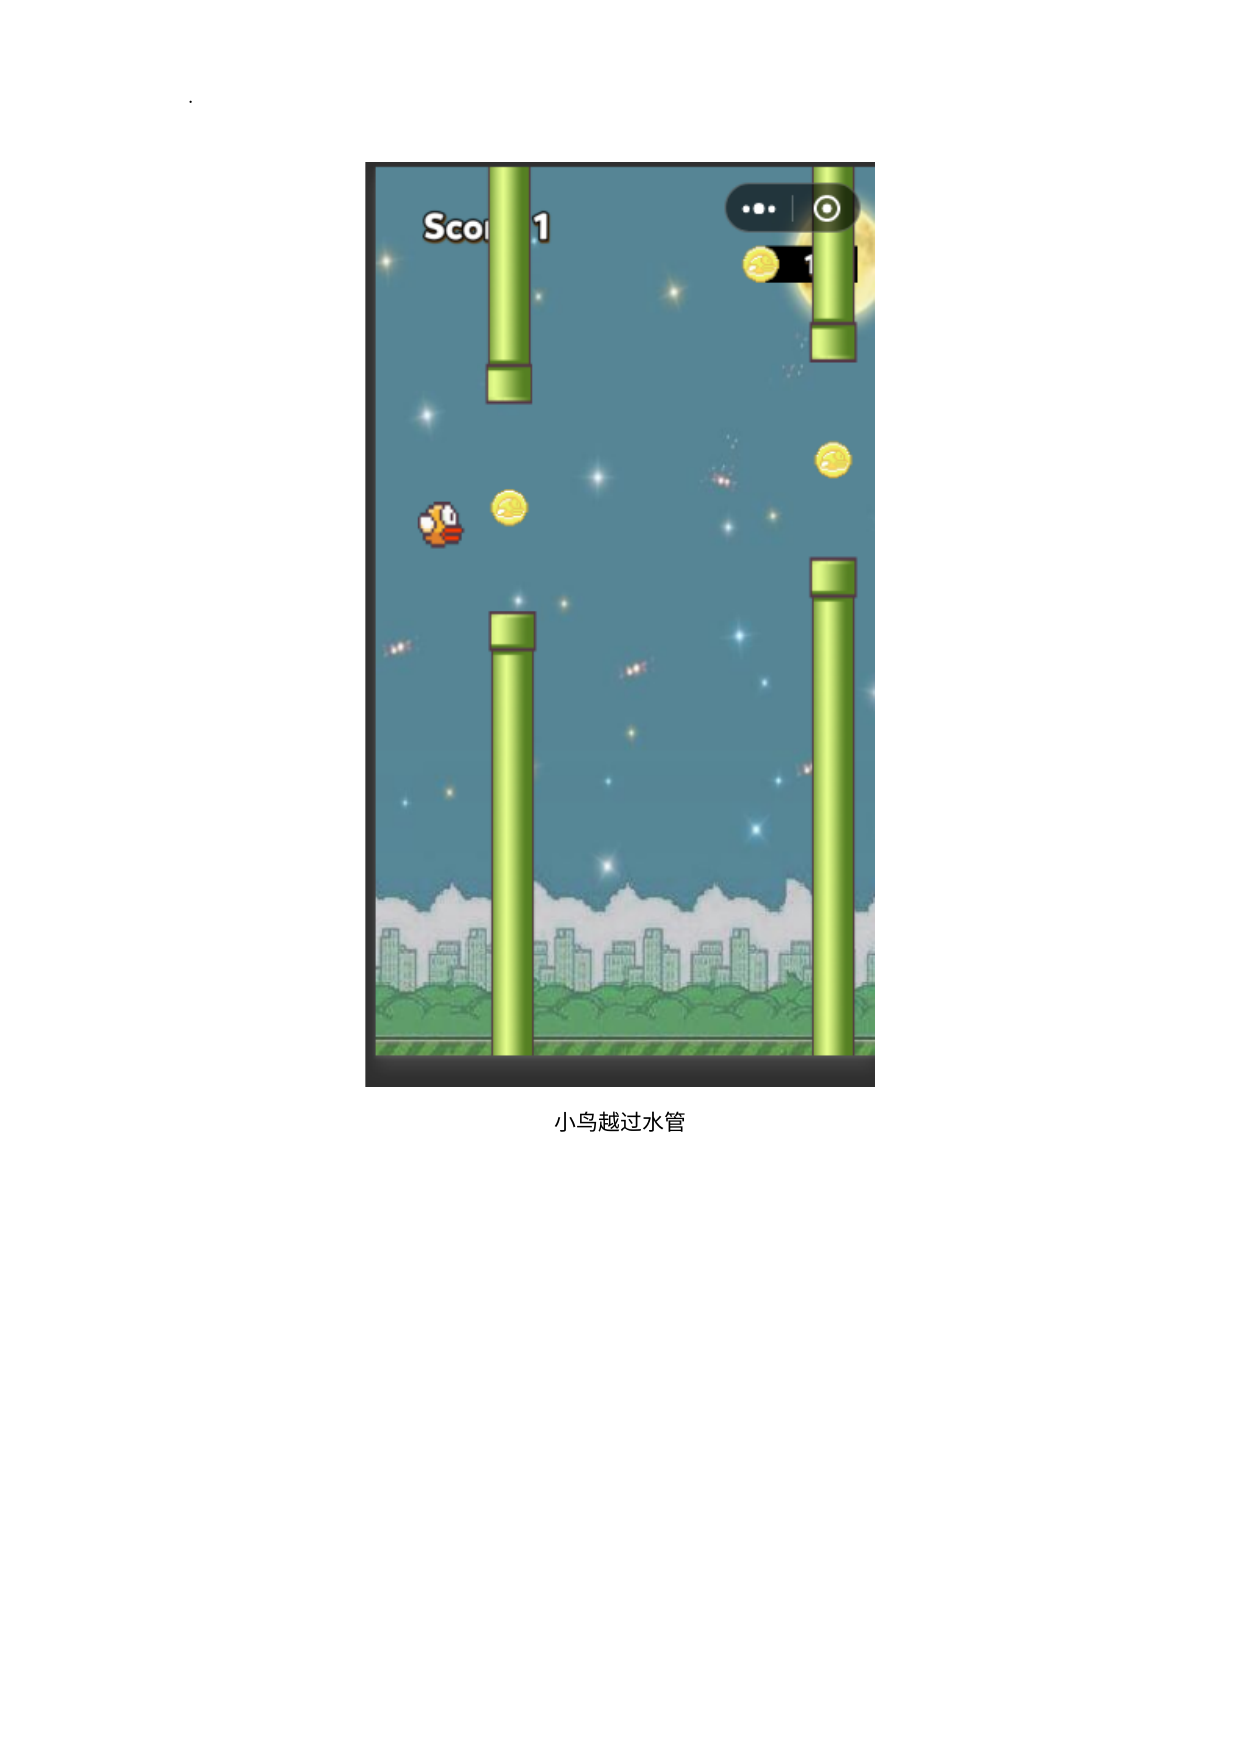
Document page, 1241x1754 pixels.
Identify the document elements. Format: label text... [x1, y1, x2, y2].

picture [365, 162, 875, 1087]
text 小鸟越过水管 [187, 1104, 1053, 1137]
